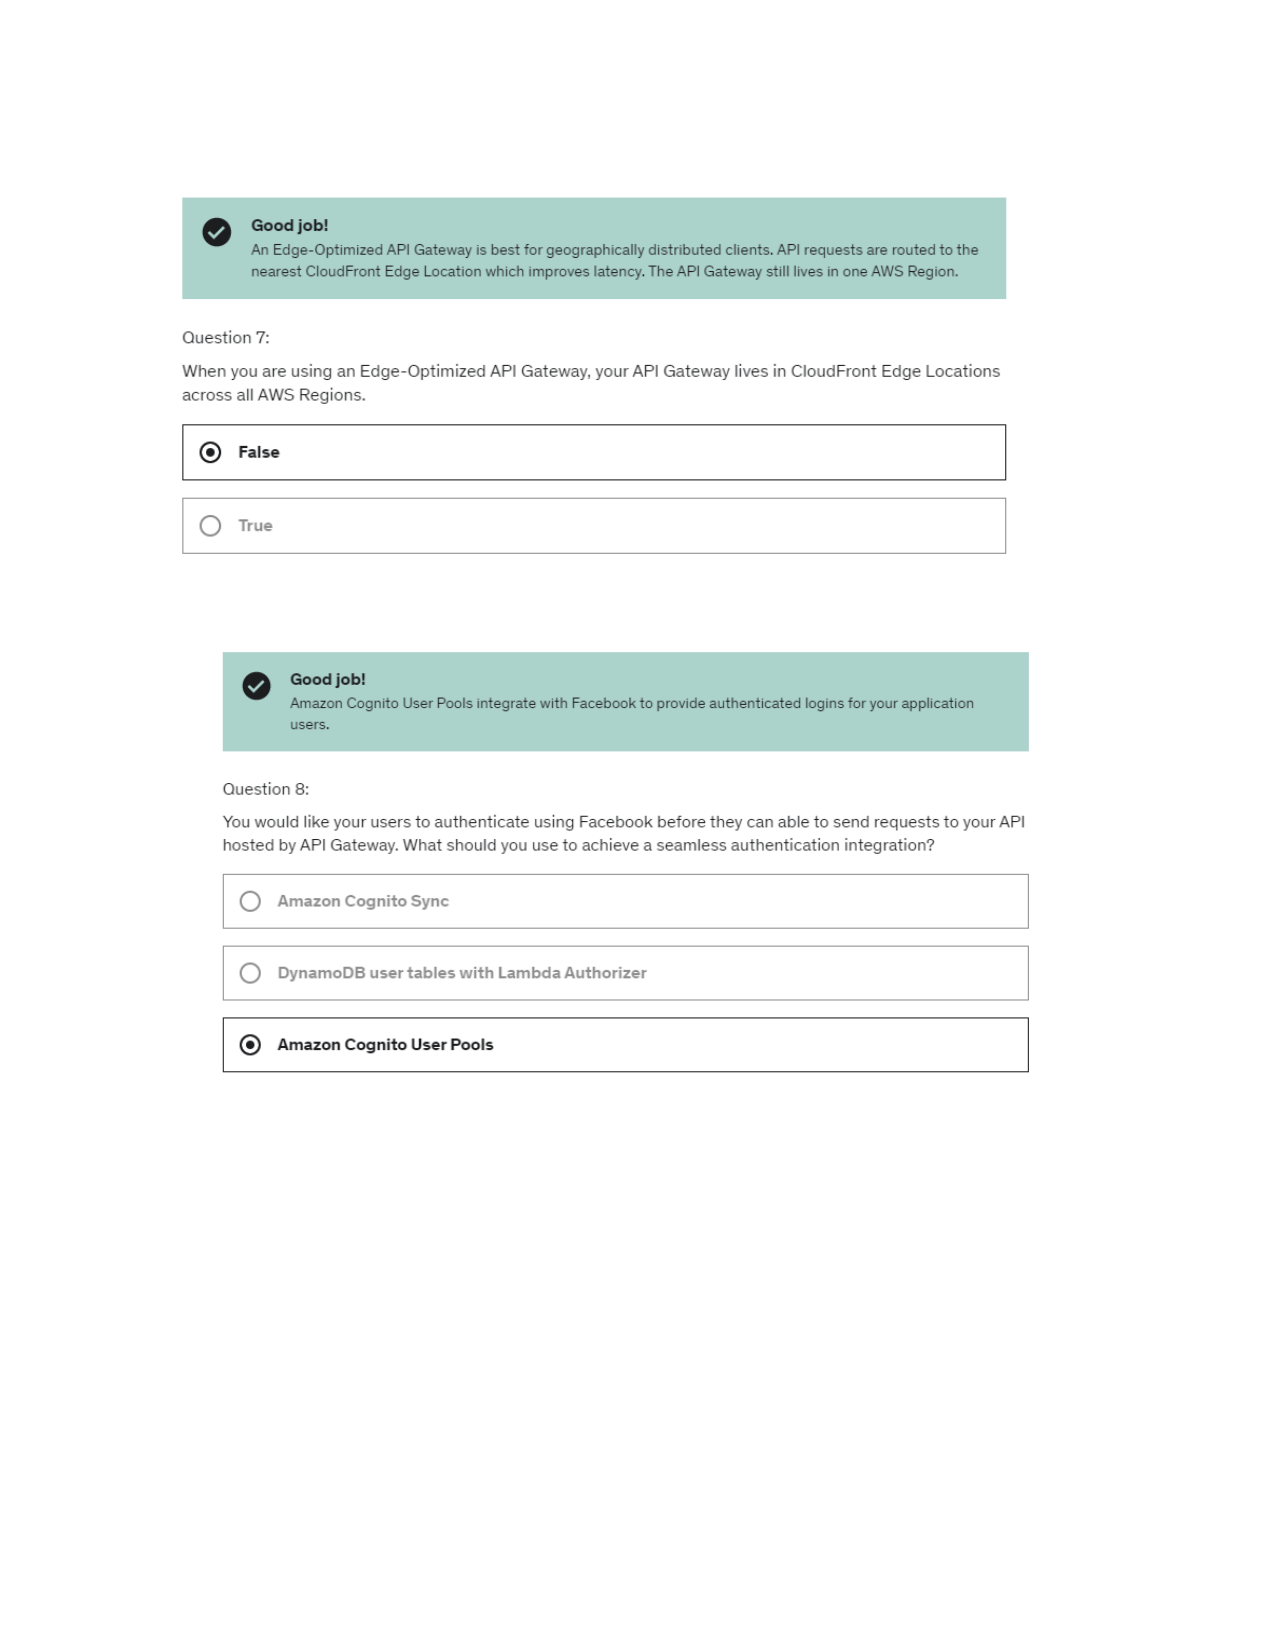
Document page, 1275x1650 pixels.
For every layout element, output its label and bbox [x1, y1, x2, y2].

picture [150, 150, 1125, 596]
picture [150, 630, 1125, 1123]
